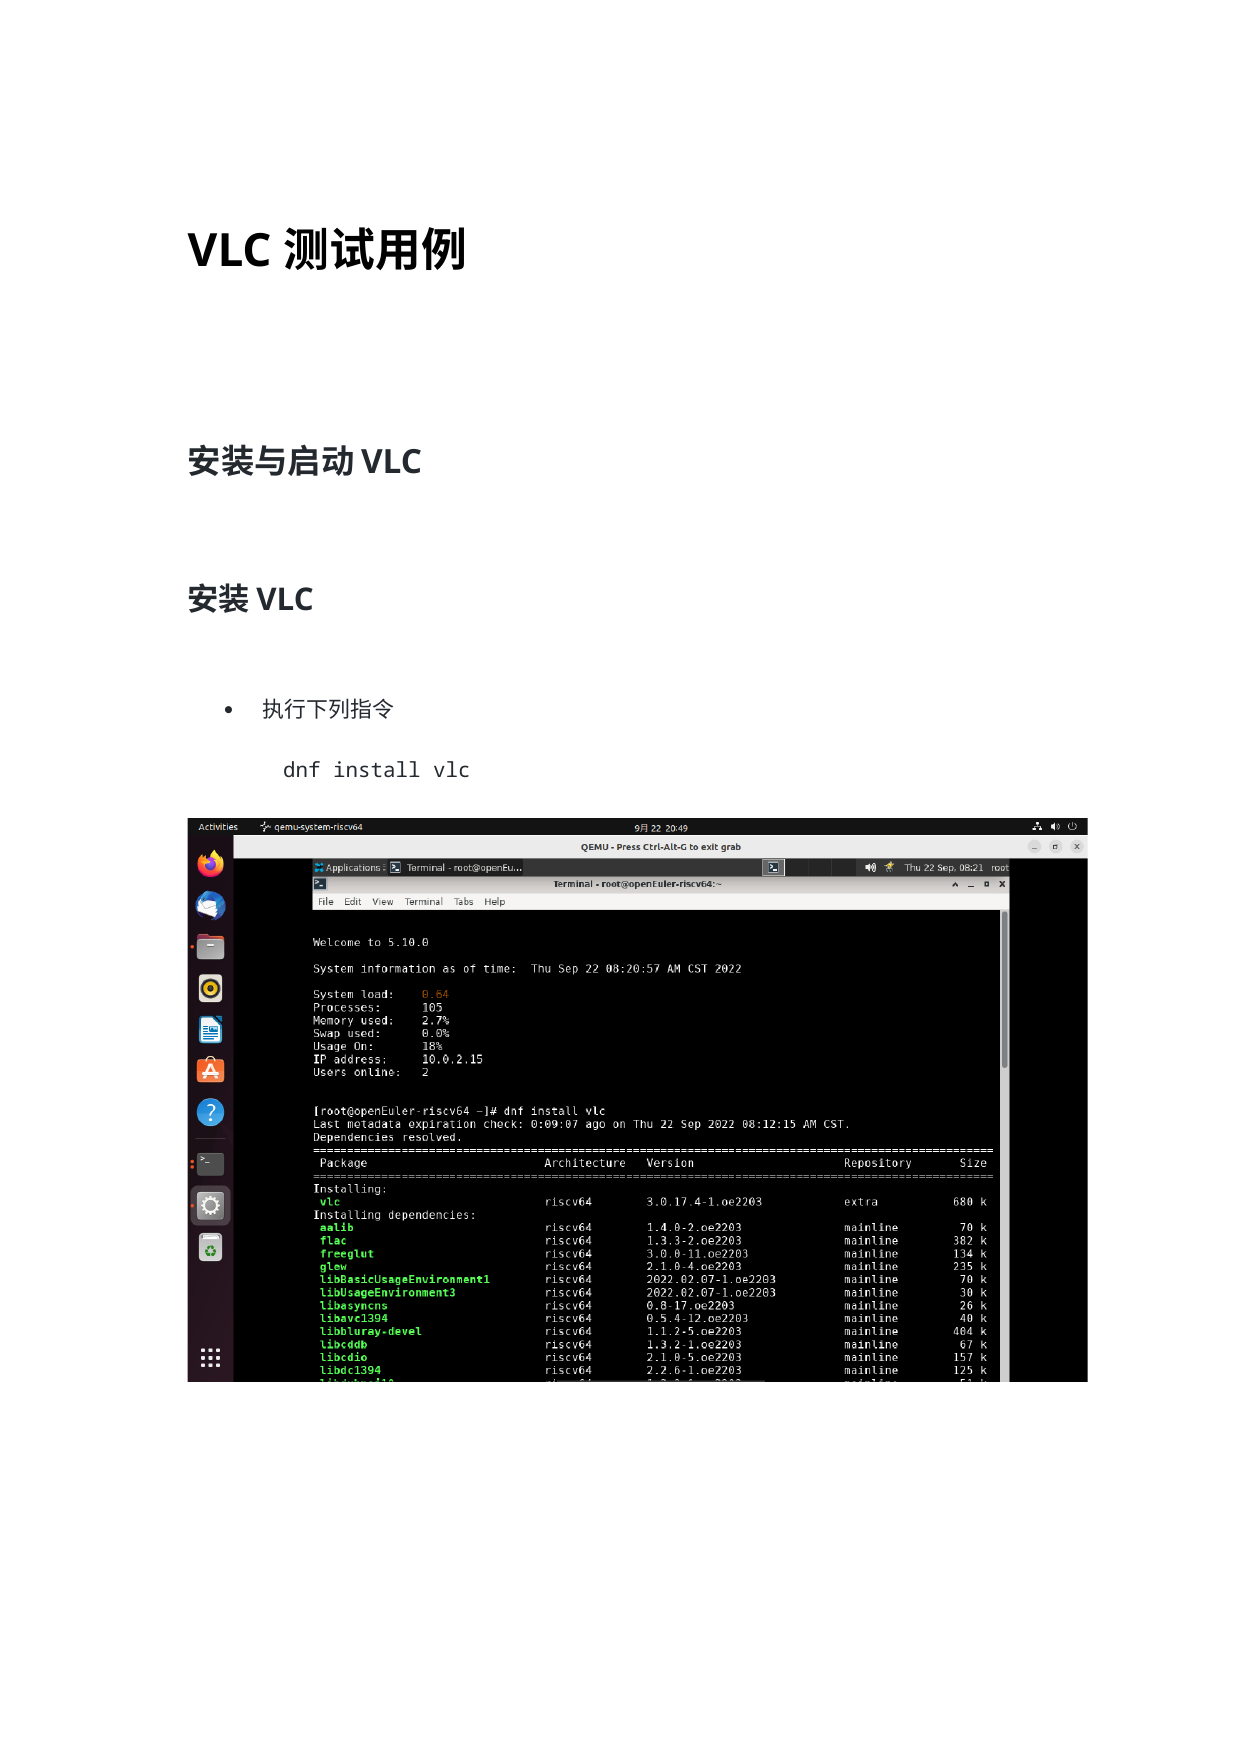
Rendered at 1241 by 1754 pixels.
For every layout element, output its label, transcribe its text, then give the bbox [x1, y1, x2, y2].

subtitle 安装与启动VLC [187, 426, 1053, 491]
list 执行下列指令 [225, 691, 1053, 724]
subtitle VLC 测试用例 [187, 197, 1053, 295]
subtitle 安装VLC [187, 564, 1053, 629]
text dnf install vlc [187, 753, 1053, 785]
picture [187, 818, 1088, 1382]
